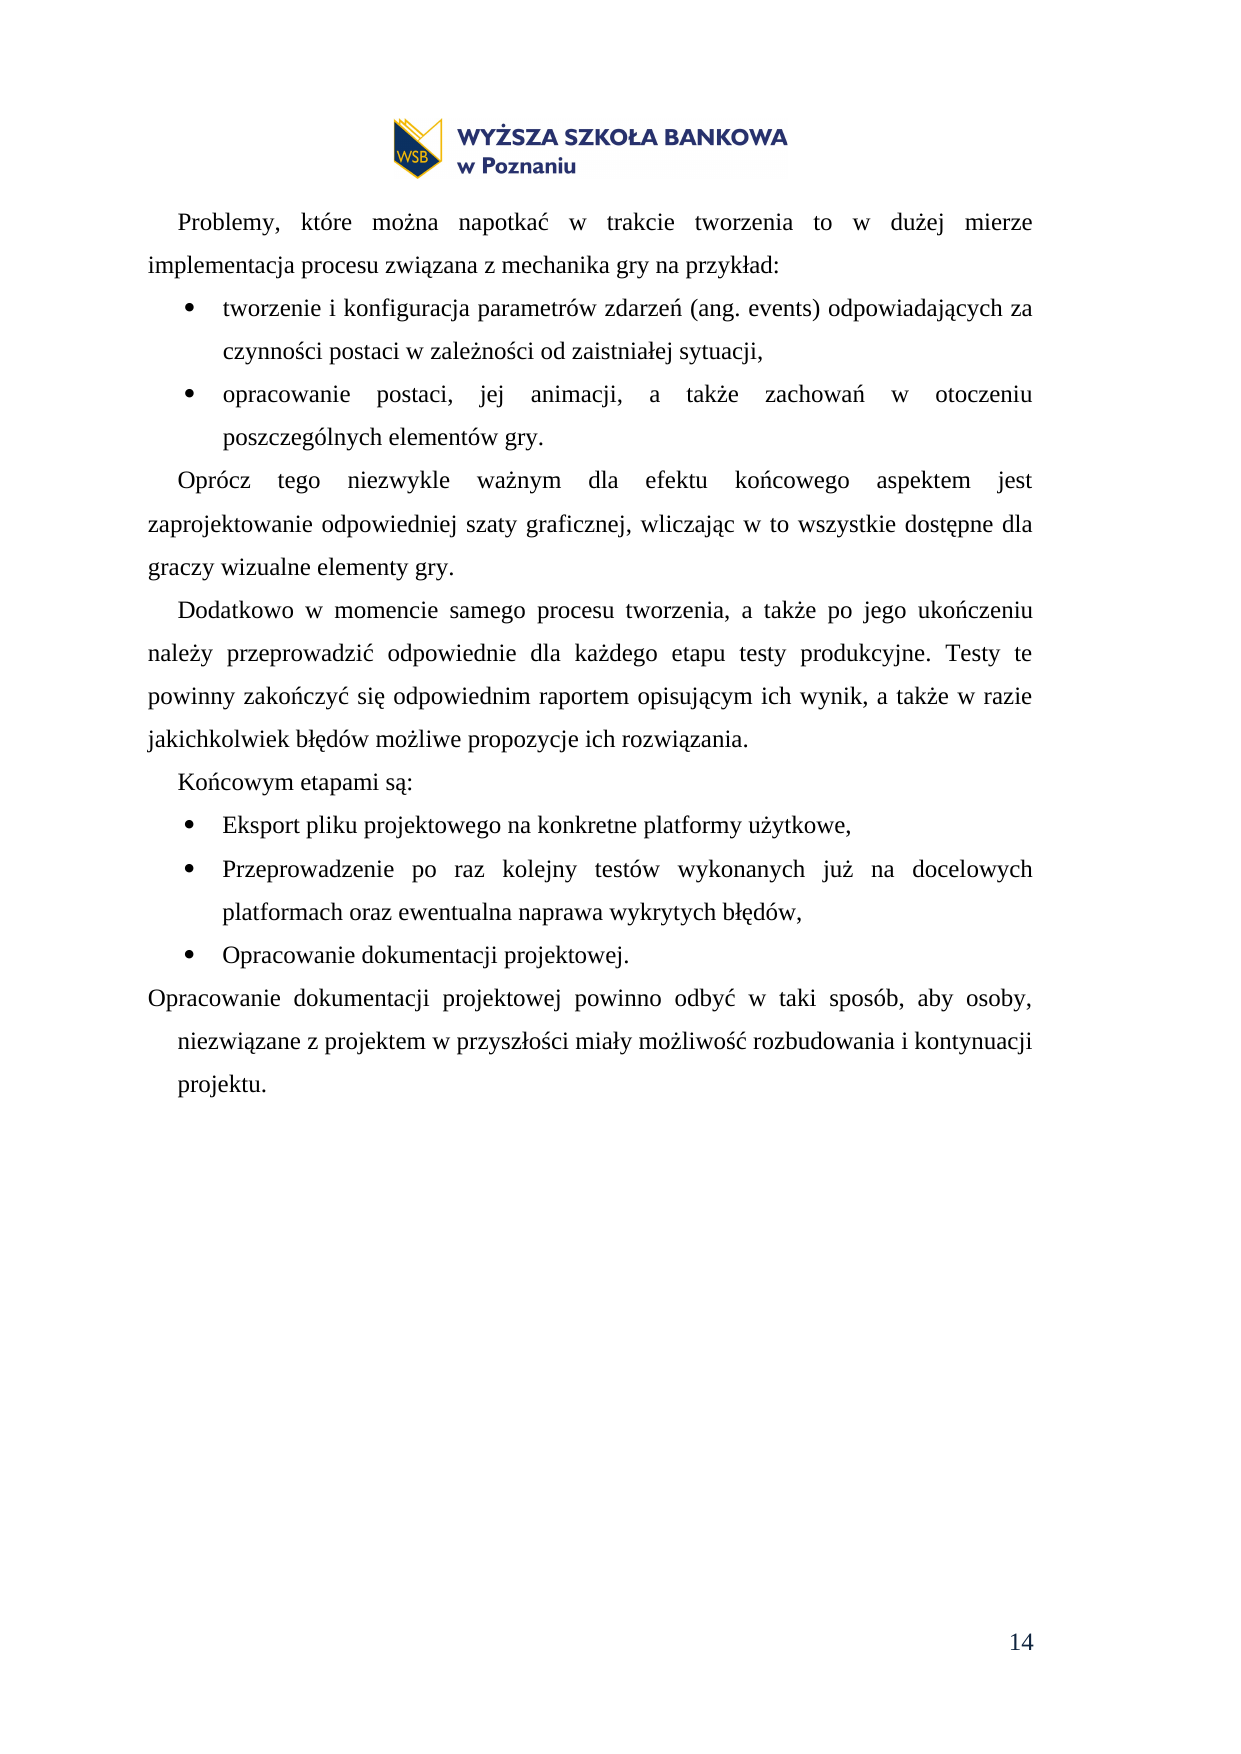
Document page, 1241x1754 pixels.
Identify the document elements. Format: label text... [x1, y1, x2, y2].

text Końcowym etapami są: [148, 767, 1033, 796]
list Przeprowadzenie po raz kolejny testów wykonanych już na docelowych platformach oraz ewentualna naprawa wykrytych błędów, [185, 854, 1033, 926]
list Opracowanie dokumentacji projektowej powinno odbyć w taki sposób, aby osoby, niezwiązane z projektem w przyszłości miały możliwość rozbudowania i kontynuacji projektu. [148, 983, 1033, 1098]
text Problemy, które można napotkać w trakcie tworzenia to w dużej mierze implementacja procesu związana z mechanika gry na przykład: [148, 207, 1033, 279]
picture [393, 118, 788, 179]
list tworzenie i konfiguracja parametrów zdarzeń (ang. events) odpowiadających za czynności postaci w zależności od zaistniałej sytuacji, [185, 293, 1033, 365]
list Opracowanie dokumentacji projektowej. [185, 940, 1033, 969]
text Dodatkowo w momencie samego procesu tworzenia, a także po jego ukończeniu należy przeprowadzić odpowiednie dla każdego etapu testy produkcyjne. Testy te powinny zakończyć się odpowiednim raportem opisującym ich wynik, a także w razie jakichkolwiek błędów możliwe propozycje ich rozwiązania. [148, 595, 1033, 753]
list opracowanie postaci, jej animacji, a także zachowań w otoczeniu poszczególnych elementów gry. [185, 379, 1033, 451]
text Oprócz tego niezwykle ważnym dla efektu końcowego aspektem jest zaprojektowanie odpowiedniej szaty graficznej, wliczając w to wszystkie dostępne dla graczy wizualne elementy gry. [148, 466, 1033, 581]
list Eksport pliku projektowego na konkretne platformy użytkowe, [185, 811, 1033, 839]
